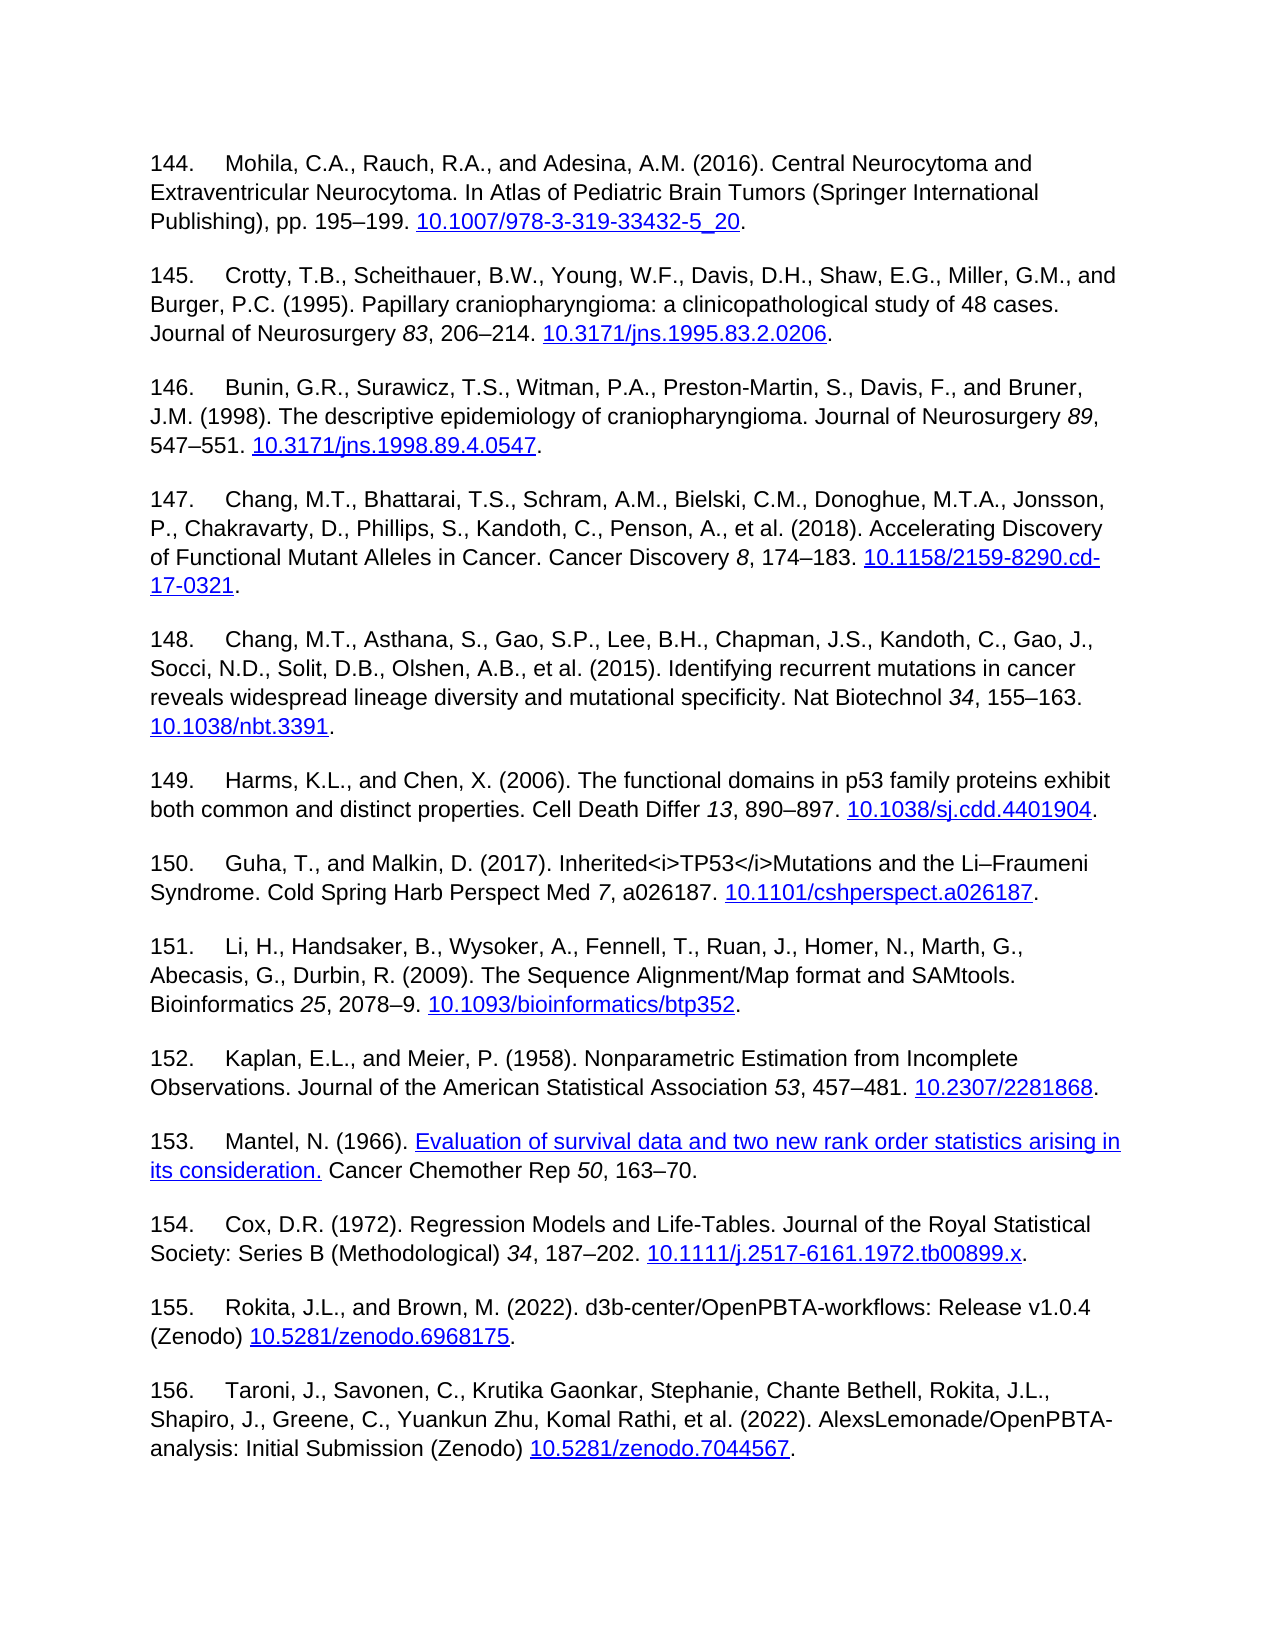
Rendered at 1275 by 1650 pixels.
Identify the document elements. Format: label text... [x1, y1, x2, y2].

text 148. Chang, M.T., Asthana, S., Gao, S.P., Lee, B.H., Chapman, J.S., Kandoth, C., Gao, J., Socci, N.D., Solit, D.B., Olshen, A.B., et al. (2015). Identifying recurrent mutations in cancer reveals widespread lineage diversity and mutational specificity. Nat Biotechnol 34, 155–163. 10.1038/nbt.3391. [150, 626, 1125, 740]
text 149. Harms, K.L., and Chen, X. (2006). The functional domains in p53 family proteins exhibit both common and distinct properties. Cell Death Differ 13, 890–897. 10.1038/sj.cdd.4401904. [150, 767, 1125, 823]
text 145. Crotty, T.B., Scheithauer, B.W., Young, W.F., Davis, D.H., Shaw, E.G., Miller, G.M., and Burger, P.C. (1995). Papillary craniopharyngioma: a clinicopathological study of 48 cases. Journal of Neurosurgery 83, 206–214. 10.3171/jns.1995.83.2.0206. [150, 262, 1125, 346]
text 144. Mohila, C.A., Rauch, R.A., and Adesina, A.M. (2016). Central Neurocytoma and Extraventricular Neurocytoma. In Atlas of Pediatric Brain Tumors (Springer International Publishing), pp. 195–199. 10.1007/978-3-319-33432-5_20. [150, 150, 1125, 234]
text 151. Li, H., Handsaker, B., Wysoker, A., Fennell, T., Ruan, J., Homer, N., Marth, G., Abecasis, G., Durbin, R. (2009). The Sequence Alignment/Map format and SAMtools. Bioinformatics 25, 2078–9. 10.1093/bioinformatics/btp352. [150, 933, 1125, 1017]
text 146. Bunin, G.R., Surawicz, T.S., Witman, P.A., Preston-Martin, S., Davis, F., and Bruner, J.M. (1998). The descriptive epidemiology of craniopharyngioma. Journal of Neurosurgery 89, 547–551. 10.3171/jns.1998.89.4.0547. [150, 374, 1125, 458]
text 155. Rokita, J.L., and Brown, M. (2022). d3b-center/OpenPBTA-workflows: Release v1.0.4 (Zenodo) 10.5281/zenodo.6968175. [150, 1294, 1125, 1349]
text 152. Kaplan, E.L., and Meier, P. (1958). Nonparametric Estimation from Incomplete Observations. Journal of the American Statistical Association 53, 457–481. 10.2307/2281868. [150, 1045, 1125, 1100]
text 150. Guha, T., and Malkin, D. (2017). Inherited<i>TP53</i>Mutations and the Li–Fraumeni Syndrome. Cold Spring Harb Perspect Med 7, a026187. 10.1101/cshperspect.a026187. [150, 850, 1125, 906]
text 153. Mantel, N. (1966). Evaluation of survival data and two new rank order statistics arising in its consideration. Cancer Chemother Rep 50, 163–70. [150, 1128, 1125, 1183]
text 147. Chang, M.T., Bhattarai, T.S., Schram, A.M., Bielski, C.M., Donoghue, M.T.A., Jonsson, P., Chakravarty, D., Phillips, S., Kandoth, C., Penson, A., et al. (2018). Accelerating Discovery of Functional Mutant Alleles in Cancer. Cancer Discovery 8, 174–183. 10.1158/2159-8290.cd-17-0321. [150, 486, 1125, 599]
text 154. Cox, D.R. (1972). Regression Models and Life-Tables. Journal of the Royal Statistical Society: Series B (Methodological) 34, 187–202. 10.1111/j.2517-6161.1972.tb00899.x. [150, 1211, 1125, 1266]
text 156. Taroni, J., Savonen, C., Krutika Gaonkar, Stephanie, Chante Bethell, Rokita, J.L., Shapiro, J., Greene, C., Yuankun Zhu, Komal Rathi, et al. (2022). AlexsLemonade/OpenPBTA-analysis: Initial Submission (Zenodo) 10.5281/zenodo.7044567. [150, 1377, 1125, 1461]
